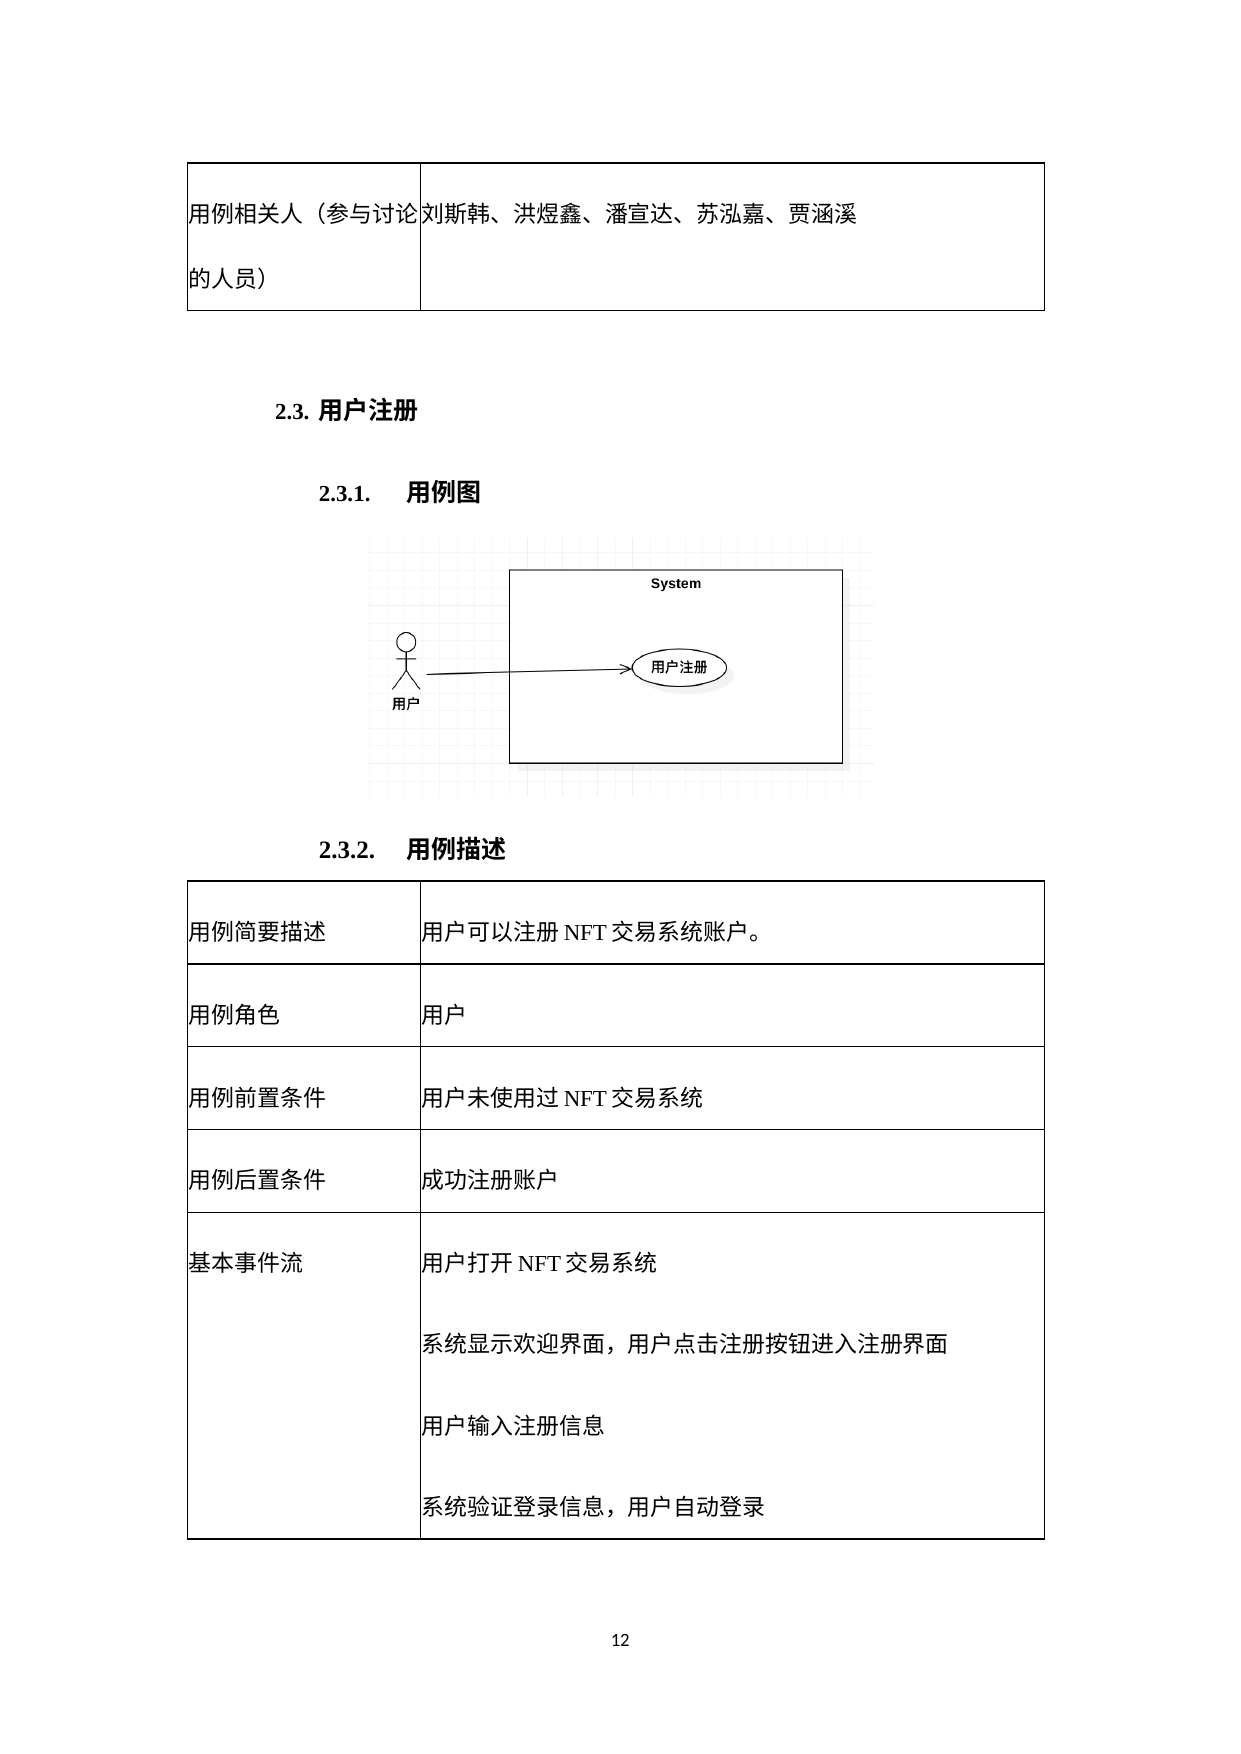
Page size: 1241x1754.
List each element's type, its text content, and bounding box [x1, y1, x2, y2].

picture [366, 538, 875, 797]
table_cell 刘斯韩、洪煜鑫、潘宣达、苏泓嘉、贾涵溪 [421, 164, 1044, 310]
table_cell 用例相关人（参与讨论的人员） [188, 164, 420, 310]
table_cell 用户未使用过NFT交易系统 [421, 1047, 1044, 1128]
table_cell 用例角色 [188, 965, 420, 1046]
table_cell 用例前置条件 [188, 1047, 420, 1128]
table_cell 用户 [421, 965, 1044, 1046]
table_cell 用户打开NFT交易系统 系统显示欢迎界面，用户点击注册按钮进入注册界面 用户输入注册信息 系统验证登录信息，用户自动登录 [421, 1213, 1044, 1538]
table_header 用户可以注册NFT交易系统账户。 [421, 882, 1044, 963]
table_cell 成功注册账户 [421, 1130, 1044, 1211]
table_cell 基本事件流 [188, 1213, 420, 1538]
table_header 用例简要描述 [188, 882, 420, 963]
table_cell 用例后置条件 [188, 1130, 420, 1211]
list 用例图 [319, 458, 1053, 523]
list 用例描述 [319, 815, 1053, 880]
list 用户注册 [275, 376, 1053, 441]
